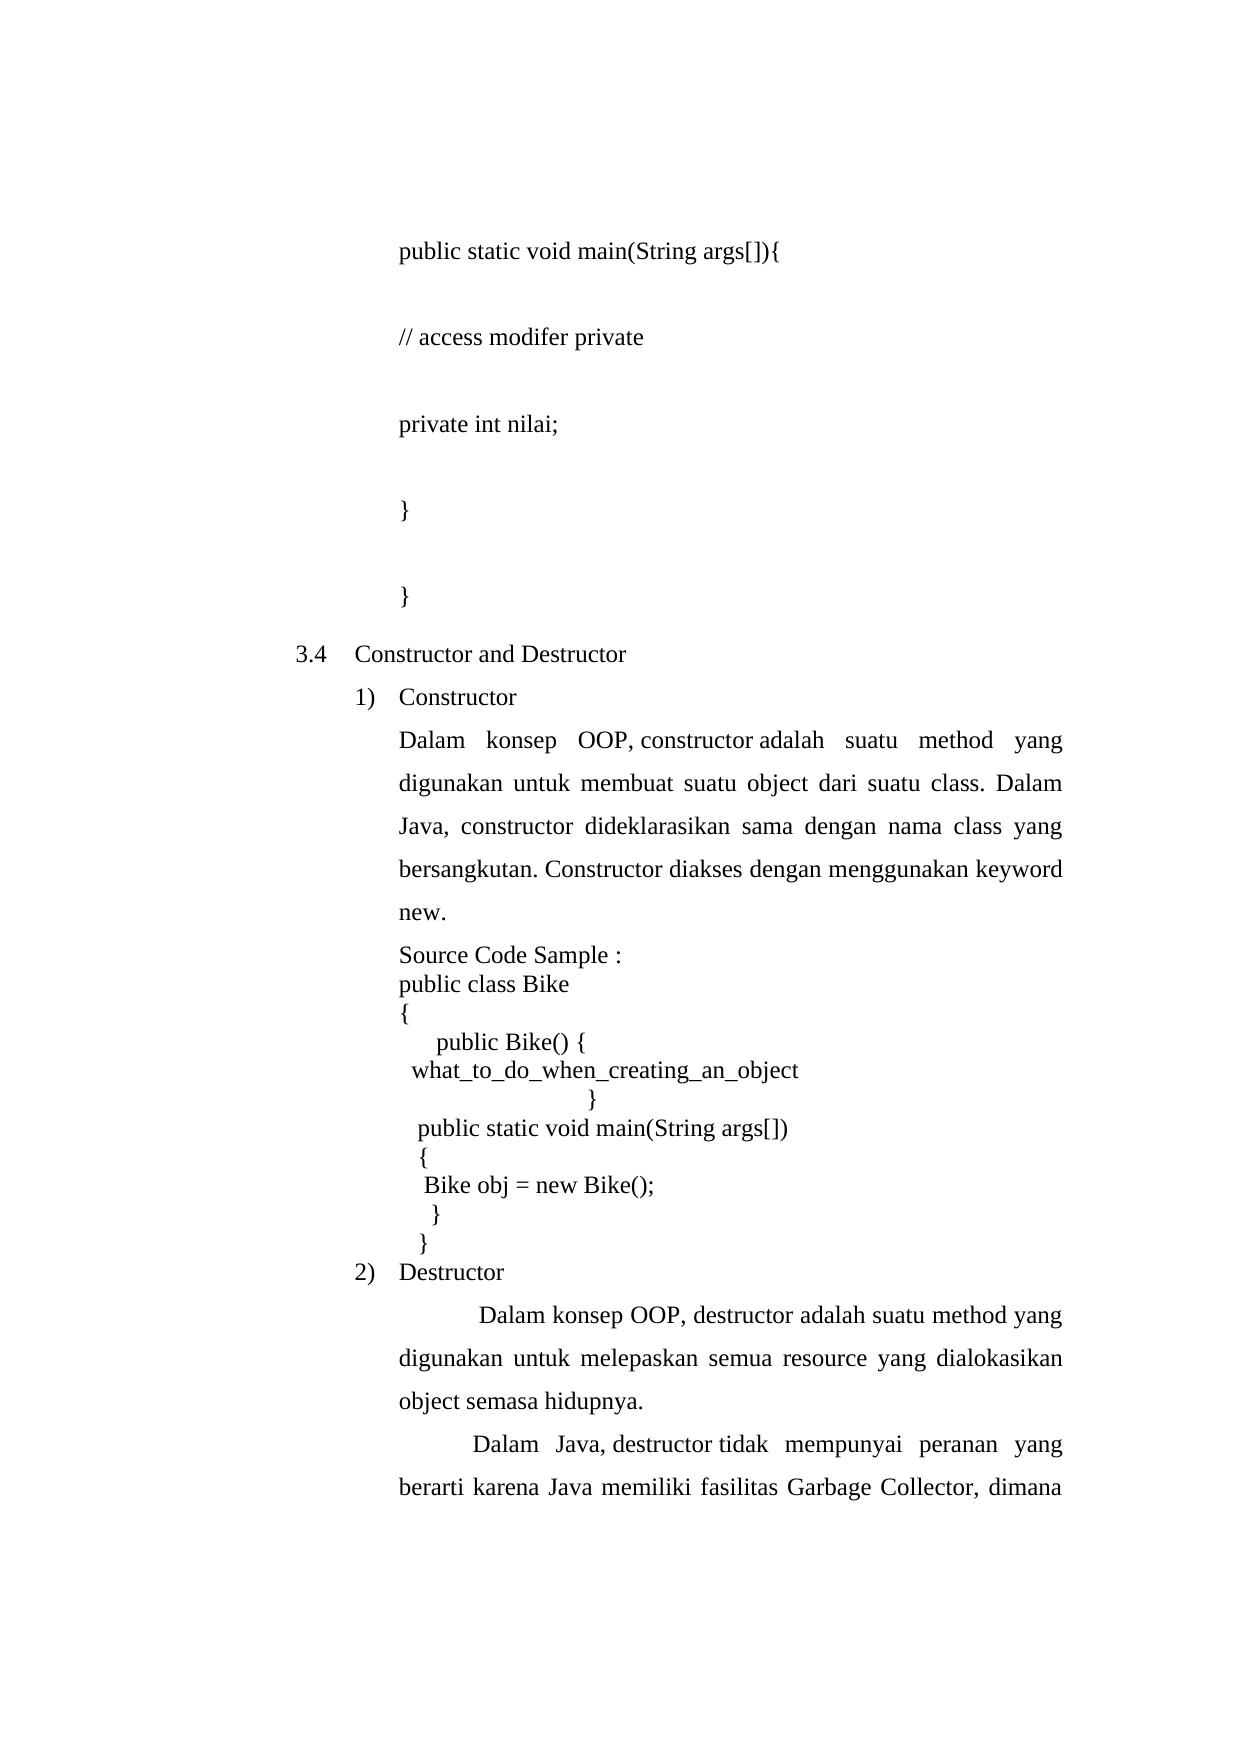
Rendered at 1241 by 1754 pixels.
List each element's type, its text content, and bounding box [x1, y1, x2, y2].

text // access modifer private [399, 322, 1063, 351]
text public static void main(String args[]){ [399, 236, 1063, 265]
text Source Code Sample : public class Bike [399, 941, 1063, 998]
list Constructor and Destructor [295, 639, 1063, 667]
text } [399, 495, 1063, 524]
list } [399, 581, 1063, 610]
list Destructor [354, 1257, 1063, 1286]
list Constructor Dalam konsep OOP, constructor adalah suatu method yang digunakan untuk membuat suatu object dari suatu class. Dalam Java, constructor dideklarasikan sama dengan nama class yang bersangkutan. Constructor diakses dengan menggunakan keyword new. [354, 682, 1063, 926]
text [399, 1429, 1063, 1501]
text private int nilai; [399, 409, 1063, 437]
text { public Bike() { what_to_do_when_creating_an_object } [399, 998, 1063, 1113]
text public static void main(String args[]) [399, 1113, 1063, 1142]
text { Bike obj = new Bike(); } } [399, 1142, 1063, 1257]
text Dalam konsep OOP, destructor adalah suatu method yang digunakan untuk melepaskan semua resource yang dialokasikan object semasa hidupnya. [399, 1300, 1063, 1415]
